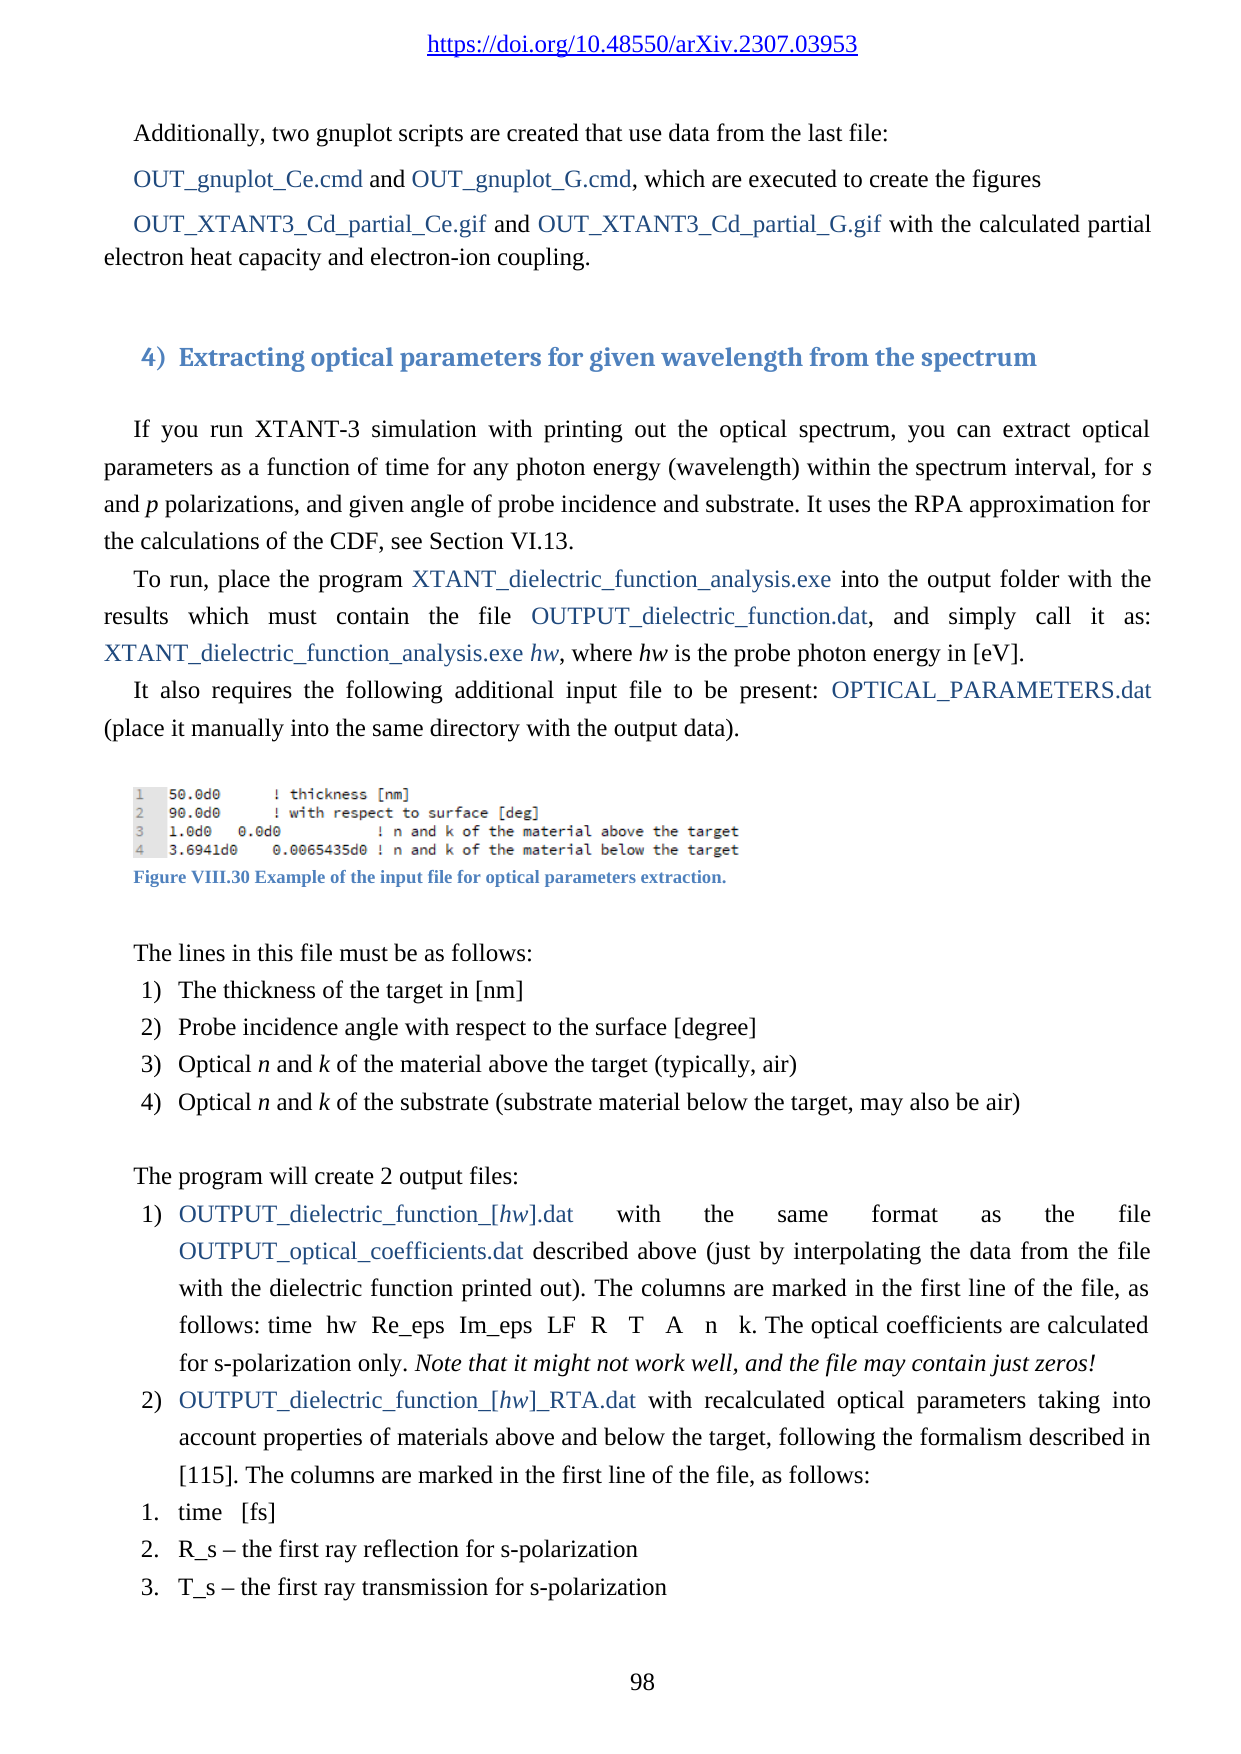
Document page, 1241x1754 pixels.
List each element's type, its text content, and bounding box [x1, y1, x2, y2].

text Additionally, two gnuplot scripts are created that use data from the last file: [103, 118, 1152, 147]
text The lines in this file must be as follows: [103, 938, 1152, 966]
list Optical n and k of the substrate (substrate material below the target, may also be air) [141, 1087, 1152, 1116]
text The program will create 2 output files: [103, 1161, 1152, 1190]
text OUT_XTANT3_Cd_partial_Ce.gif and OUT_XTANT3_Cd_partial_G.gif with the calculated partial electron heat capacity and electron-ion coupling. [103, 209, 1152, 271]
list The thickness of the target in [nm] [141, 975, 1152, 1004]
list Probe incidence angle with respect to the surface [degree] [141, 1012, 1152, 1041]
list Optical n and k of the material above the target (typically, air) [141, 1049, 1152, 1078]
list time [fs] [141, 1497, 1152, 1526]
text To run, place the program XTANT_dielectric_function_analysis.exe into the output folder with the results which must contain the file OUTPUT_dielectric_function.dat, and simply call it as: XTANT_dielectric_function_analysis.exe hw, where hw is the probe photon energy in [eV]. [103, 564, 1152, 667]
list OUTPUT_dielectric_function_[hw].dat with the same format as the file OUTPUT_optical_coefficients.dat described above (just by interpolating the data from the file with the dielectric function printed out). The columns are marked in the first line of the file, as follows: time hw Re_eps Im_eps LF R T A n k. The optical coefficients are calculated for s-polarization only. Note that it might not work well, and the file may contain just zeros! [141, 1199, 1152, 1377]
text If you run XTANT-3 simulation with printing out the optical spectrum, you can extract optical parameters as a function of time for any photon energy (wavelength) within the spectrum interval, for s and p polarizations, and given angle of probe incidence and substrate. It uses the RPA approximation for the calculations of the CDF, see Section VI.13. [103, 414, 1152, 555]
subtitle Extracting optical parameters for given wavelength from the spectrum [141, 342, 1152, 373]
text It also requires the following additional input file to be present: OPTICAL_PARAMETERS.dat (place it manually into the same directory with the output data). [103, 676, 1152, 742]
list OUTPUT_dielectric_function_[hw]_RTA.dat with recalculated optical parameters taking into account properties of materials above and below the target, following the formalism described in [115]. The columns are marked in the first line of the file, as follows: [141, 1385, 1152, 1488]
picture [133, 787, 746, 858]
text OUT_gnuplot_Ce.cmd and OUT_gnuplot_G.cmd, which are executed to create the figures [103, 164, 1152, 192]
list R_s – the first ray reflection for s-polarization [141, 1534, 1152, 1563]
list T_s – the first ray transmission for s-polarization [141, 1572, 1152, 1600]
